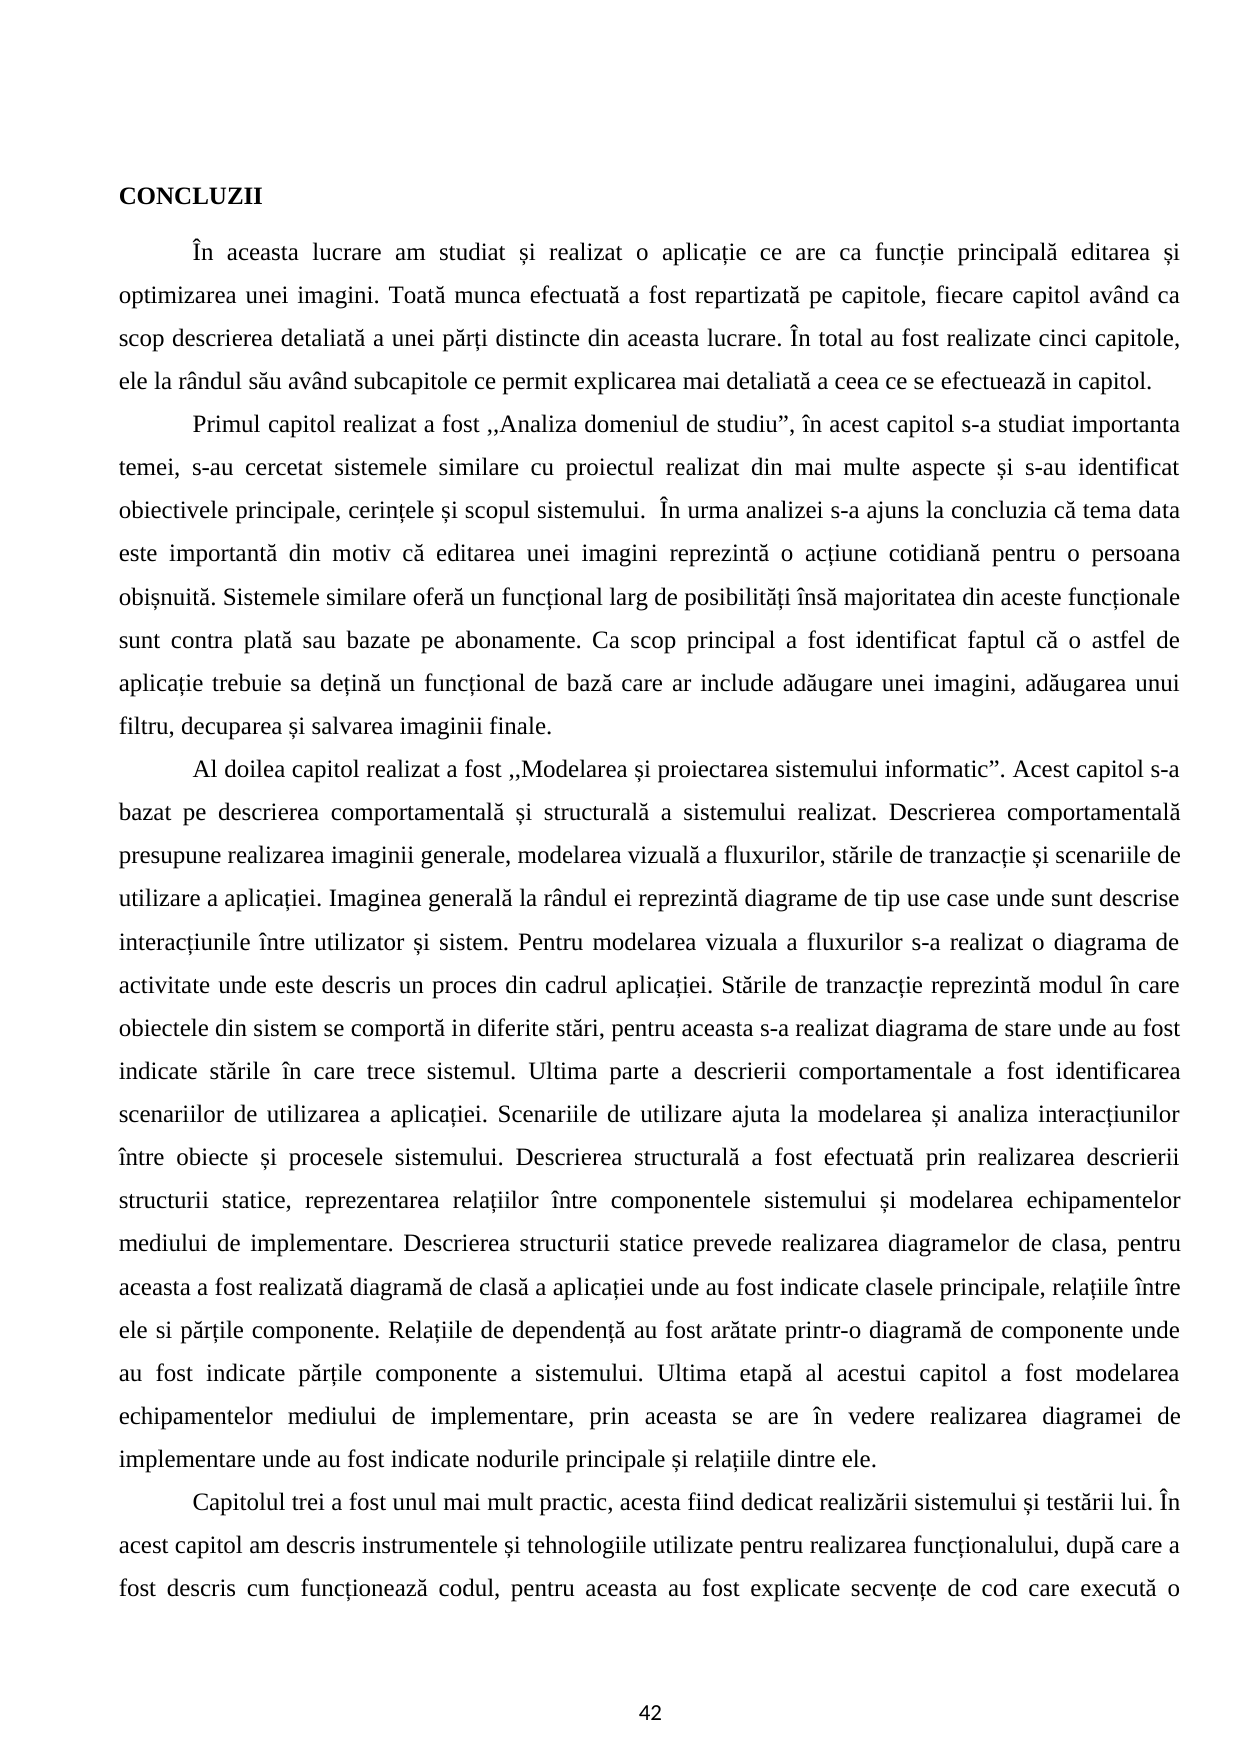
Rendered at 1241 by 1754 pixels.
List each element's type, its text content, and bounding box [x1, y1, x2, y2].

text Al doilea capitol realizat a fost ,,Modelarea și proiectarea sistemului informatic”. Acest capitol s-a bazat pe descrierea comportamentală și structurală a sistemului realizat. Descrierea comportamentală presupune realizarea imaginii generale, modelarea vizuală a fluxurilor, stările de tranzacție și scenariile de utilizare a aplicației. Imaginea generală la rândul ei reprezintă diagrame de tip use case unde sunt descrise interacțiunile între utilizator și sistem. Pentru modelarea vizuala a fluxurilor s-a realizat o diagrama de activitate unde este descris un proces din cadrul aplicației. Stările de tranzacție reprezintă modul în care obiectele din sistem se comportă in diferite stări, pentru aceasta s-a realizat diagrama de stare unde au fost indicate stările în care trece sistemul. Ultima parte a descrierii comportamentale a fost identificarea scenariilor de utilizarea a aplicației. Scenariile de utilizare ajuta la modelarea și analiza interacțiunilor între obiecte și procesele sistemului. Descrierea structurală a fost efectuată prin realizarea descrierii structurii statice, reprezentarea relațiilor între componentele sistemului și modelarea echipamentelor mediului de implementare. Descrierea structurii statice prevede realizarea diagramelor de clasa, pentru aceasta a fost realizată diagramă de clasă a aplicației unde au fost indicate clasele principale, relațiile între ele si părțile componente. Relațiile de dependență au fost arătate printr-o diagramă de componente unde au fost indicate părțile componente a sistemului. Ultima etapă al acestui capitol a fost modelarea echipamentelor mediului de implementare, prin aceasta se are în vedere realizarea diagramei de implementare unde au fost indicate nodurile principale și relațiile dintre ele. [118, 754, 1182, 1473]
subtitle CONCLUZII [118, 181, 1182, 210]
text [118, 1487, 1182, 1602]
text Primul capitol realizat a fost ,,Analiza domeniul de studiu”, în acest capitol s-a studiat importanta temei, s-au cercetat sistemele similare cu proiectul realizat din mai multe aspecte și s-au identificat obiectivele principale, cerințele și scopul sistemului. În urma analizei s-a ajuns la concluzia că tema data este importantă din motiv că editarea unei imagini reprezintă o acțiune cotidiană pentru o persoana obișnuită. Sistemele similare oferă un funcțional larg de posibilități însă majoritatea din aceste funcționale sunt contra plată sau bazate pe abonamente. Ca scop principal a fost identificat faptul că o astfel de aplicație trebuie sa dețină un funcțional de bază care ar include adăugare unei imagini, adăugarea unui filtru, decuparea și salvarea imaginii finale. [118, 409, 1182, 740]
text În aceasta lucrare am studiat și realizat o aplicație ce are ca funcție principală editarea și optimizarea unei imagini. Toată munca efectuată a fost repartizată pe capitole, fiecare capitol având ca scop descrierea detaliată a unei părți distincte din aceasta lucrare. În total au fost realizate cinci capitole, ele la rândul său având subcapitole ce permit explicarea mai detaliată a ceea ce se efectuează in capitol. [118, 237, 1182, 395]
